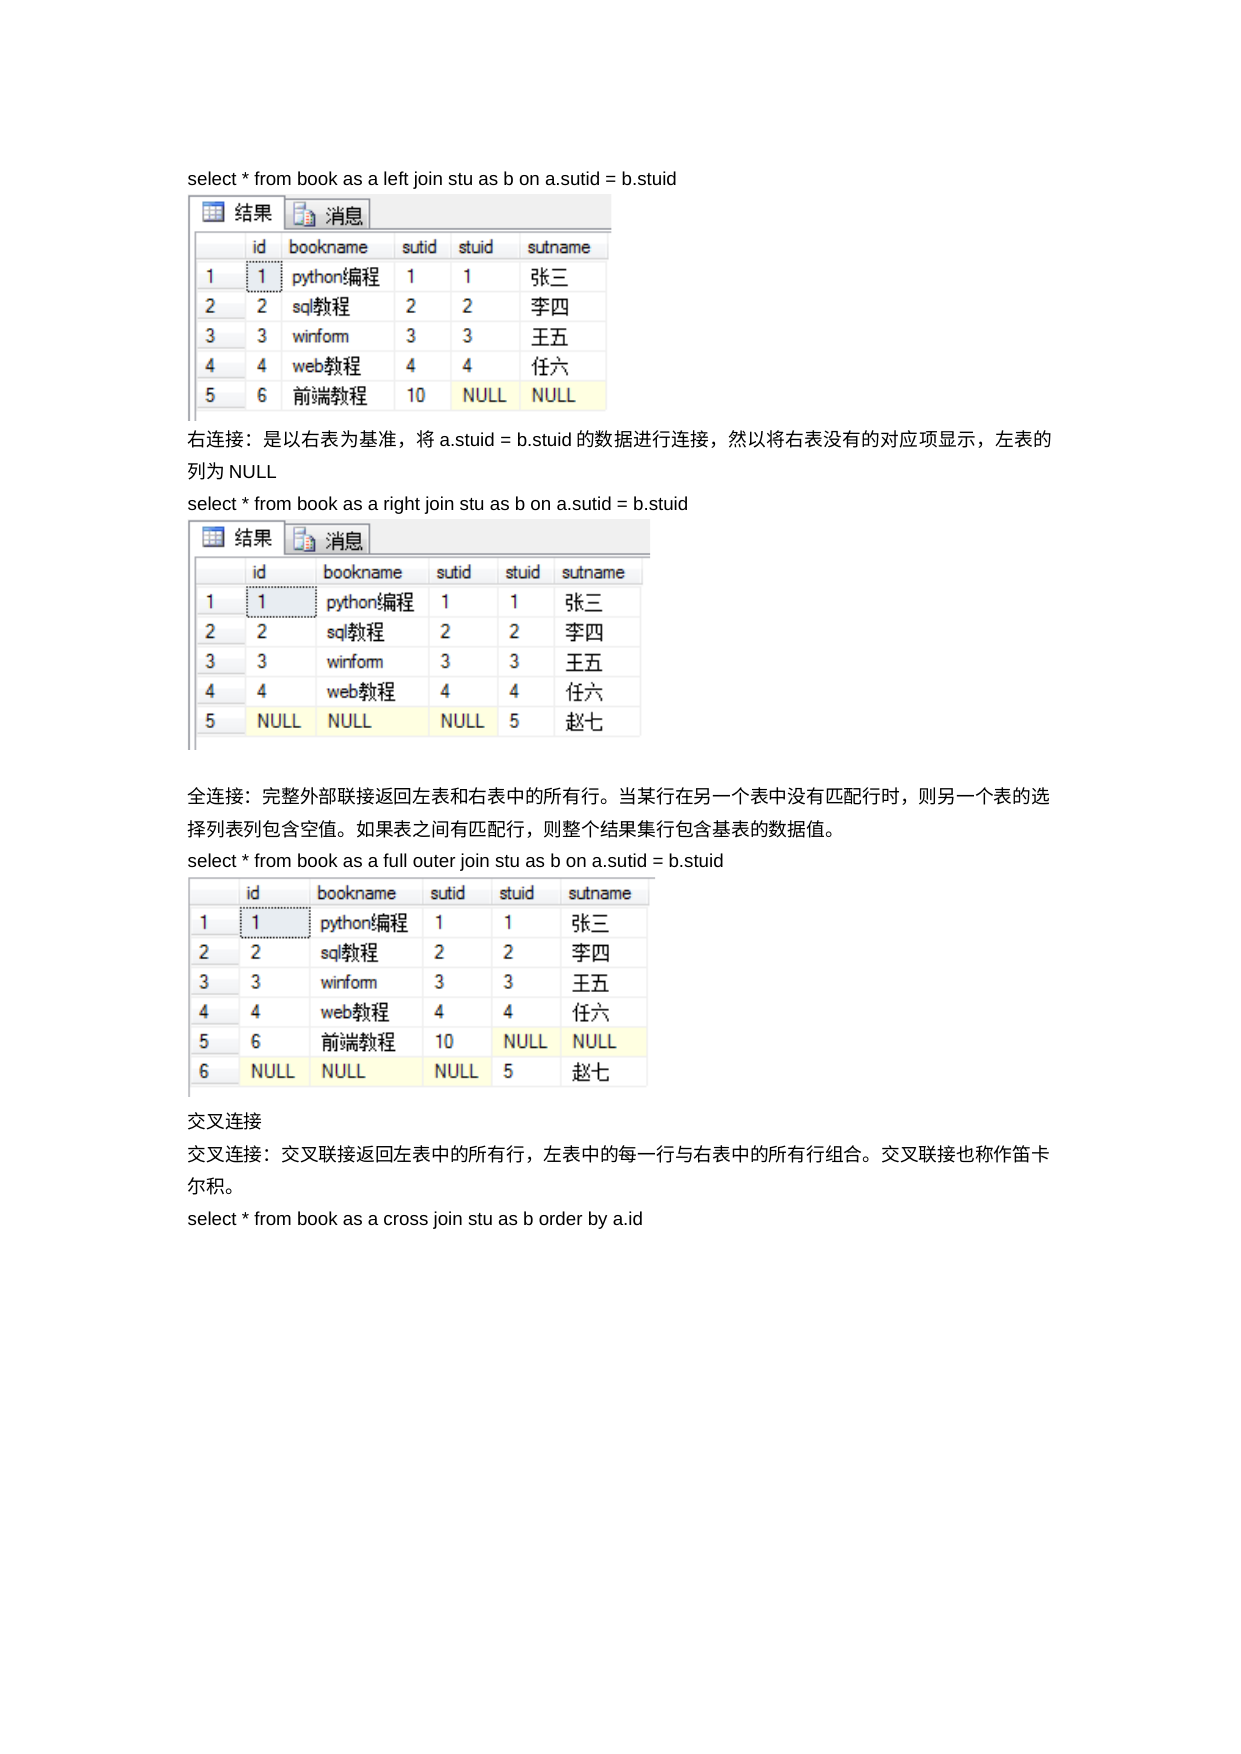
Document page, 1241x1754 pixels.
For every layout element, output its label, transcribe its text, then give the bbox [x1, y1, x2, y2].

text 全连接：完整外部联接返回左表和右表中的所有行。当某行在另一个表中没有匹配行时，则另一个表的选择列表列包含空值。如果表之间有匹配行，则整个结果集行包含基表的数据值。 [187, 779, 1053, 844]
text select * from book as a cross join stu as b order by a.id [187, 1202, 1053, 1234]
text 交叉连接 [187, 1104, 1053, 1137]
text 右连接：是以右表为基准，将a.stuid = b.stuid的数据进行连接，然以将右表没有的对应项显示，左表的列为NULL [187, 422, 1053, 487]
picture [187, 877, 655, 1097]
text 交叉连接：交叉联接返回左表中的所有行，左表中的每一行与右表中的所有行组合。交叉联接也称作笛卡尔积。 [187, 1137, 1053, 1202]
text select * from book as a left join stu as b on a.sutid = b.stuid [187, 162, 1053, 194]
picture [187, 194, 612, 421]
text select * from book as a right join stu as b on a.sutid = b.stuid [187, 487, 1053, 519]
picture [187, 519, 650, 750]
text select * from book as a full outer join stu as b on a.sutid = b.stuid [187, 844, 1053, 877]
